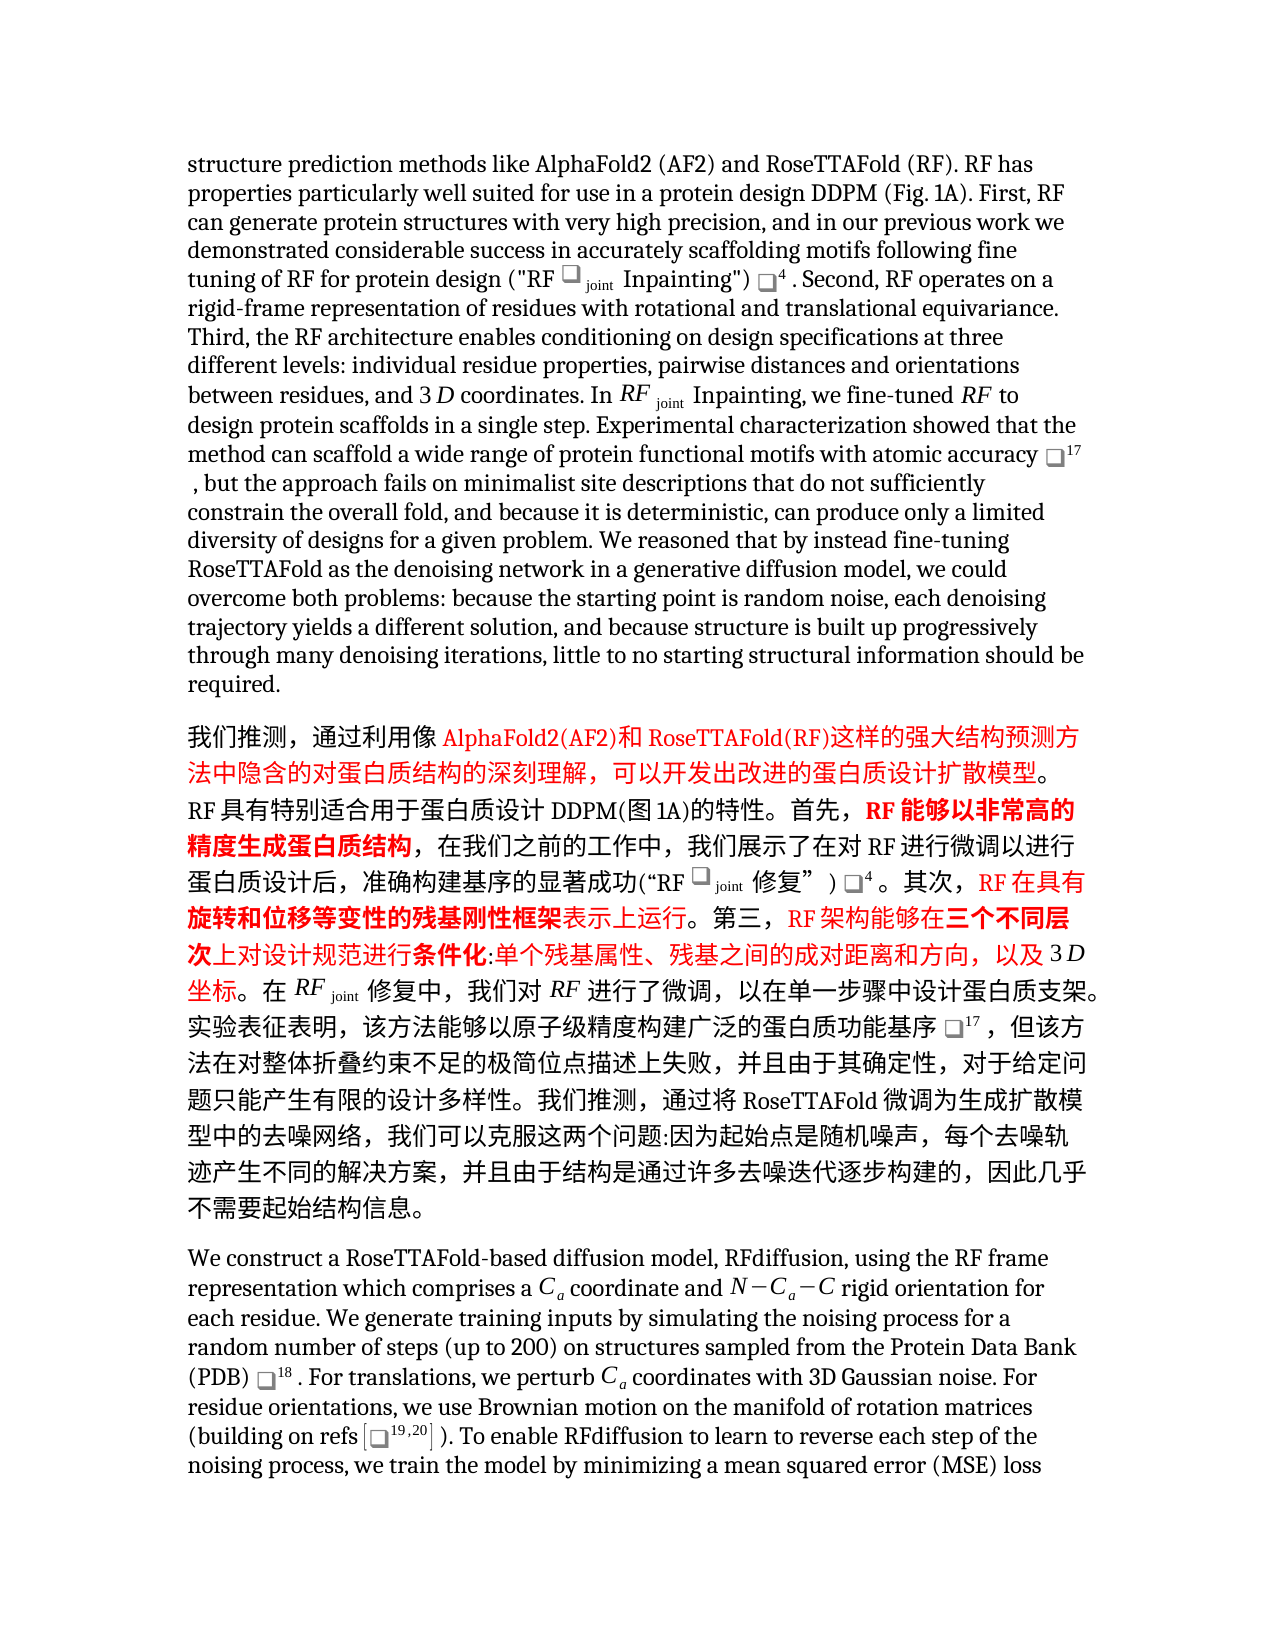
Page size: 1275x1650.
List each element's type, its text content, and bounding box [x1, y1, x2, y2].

text 我们推测，通过利用像AlphaFold2(AF2)和RoseTTAFold(RF)这样的强大结构预测方法中隐含的对蛋白质结构的深刻理解，可以开发出改进的蛋白质设计扩散模型。RF具有特别适合用于蛋白质设计DDPM(图1A)的特性。首先，RF能够以非常高的精度生成蛋白质结构，在我们之前的工作中，我们展示了在对RF进行微调以进行蛋白质设计后，准确构建基序的显著成功(“RF 修复”) 。其次，RF在具有旋转和位移等变性的残基刚性框架表示上运行。第三，RF架构能够在三个不同层次上对设计规范进行条件化:单个残基属性、残基之间的成对距离和方向，以及 坐标。在 修复中，我们对 进行了微调，以在单一步骤中设计蛋白质支架。实验表征表明，该方法能够以原子级精度构建广泛的蛋白质功能基序 ，但该方法在对整体折叠约束不足的极简位点描述上失败，并且由于其确定性，对于给定问题只能产生有限的设计多样性。我们推测，通过将RoseTTAFold微调为生成扩散模型中的去噪网络，我们可以克服这两个问题:因为起始点是随机噪声，每个去噪轨迹产生不同的解决方案，并且由于结构是通过许多去噪迭代逐步构建的，因此几乎不需要起始结构信息。 [187, 718, 1087, 1225]
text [187, 1244, 1087, 1480]
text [187, 150, 1087, 699]
